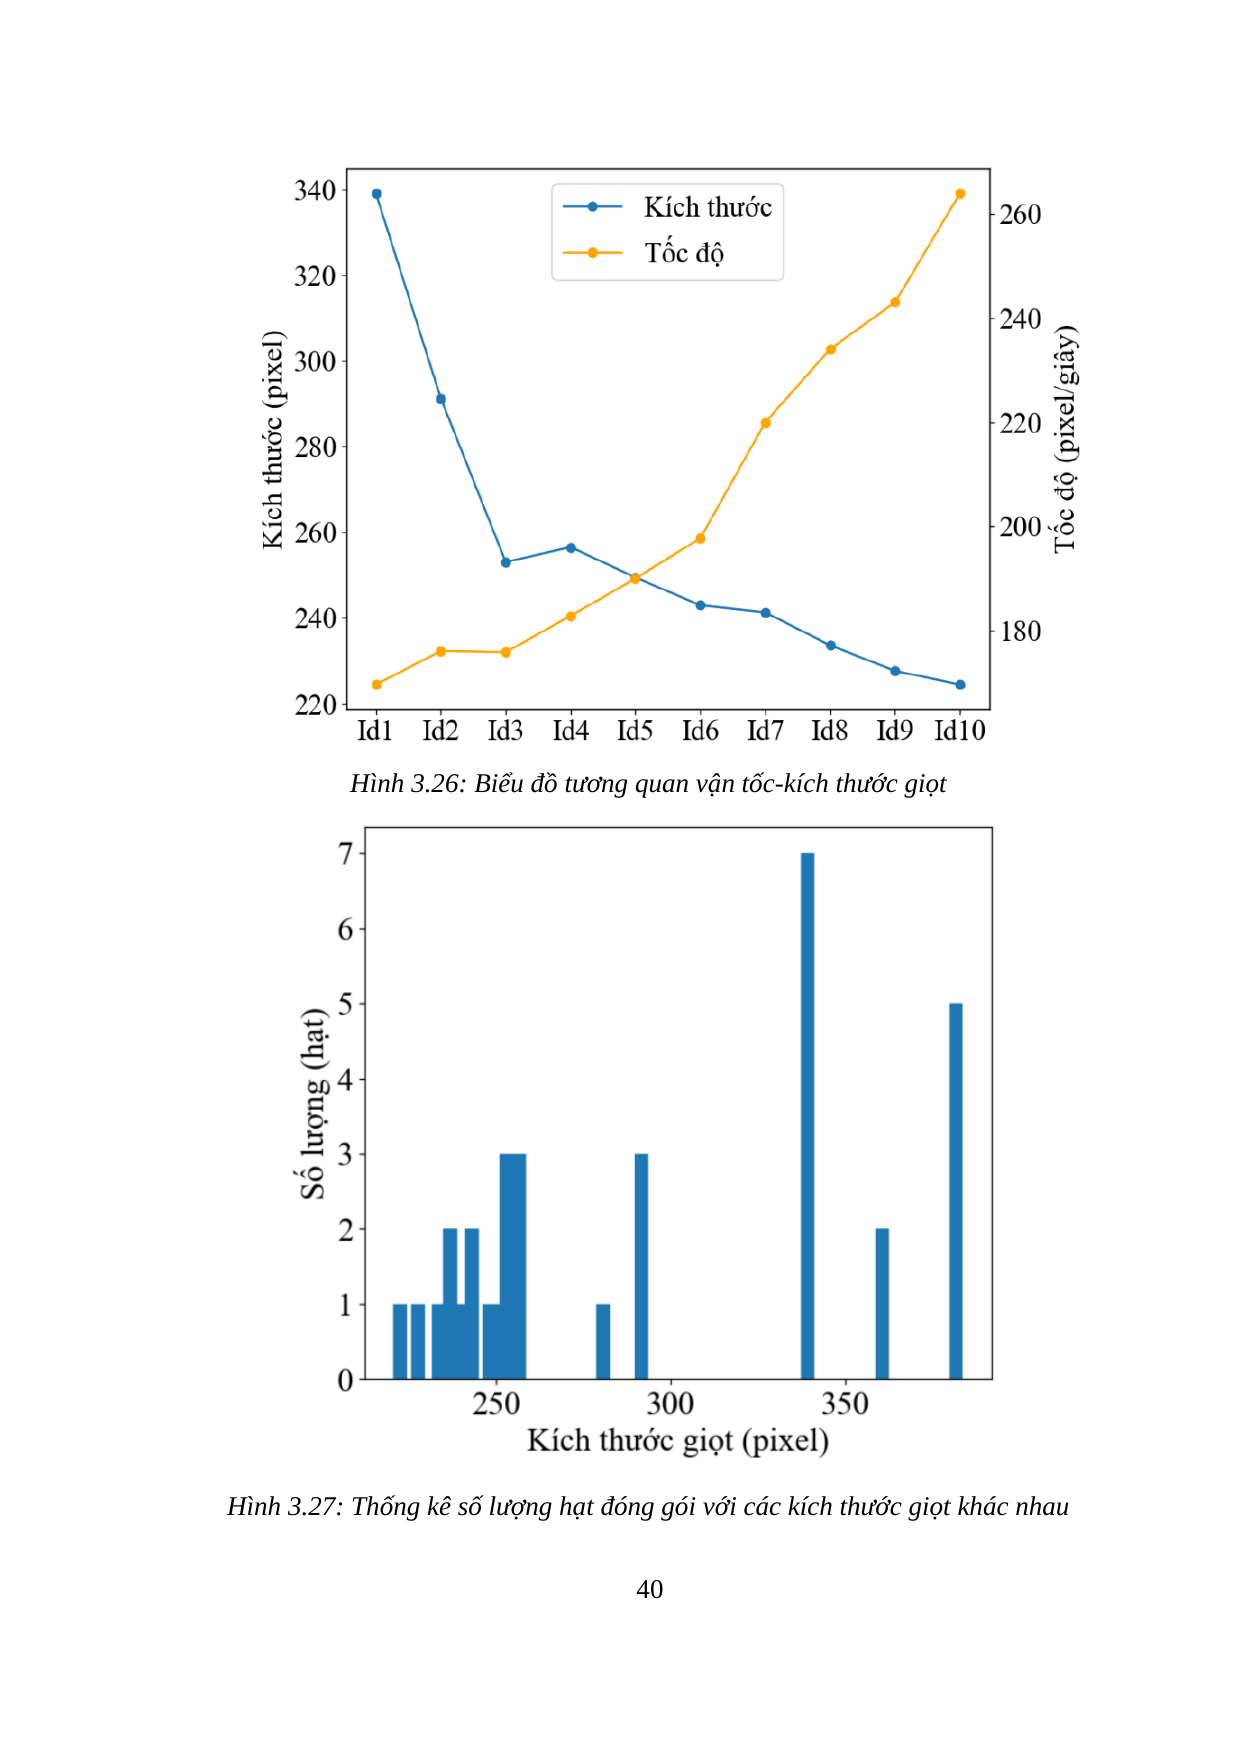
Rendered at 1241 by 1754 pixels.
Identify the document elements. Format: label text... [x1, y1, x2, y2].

picture [254, 147, 1086, 746]
picture [288, 820, 1011, 1469]
